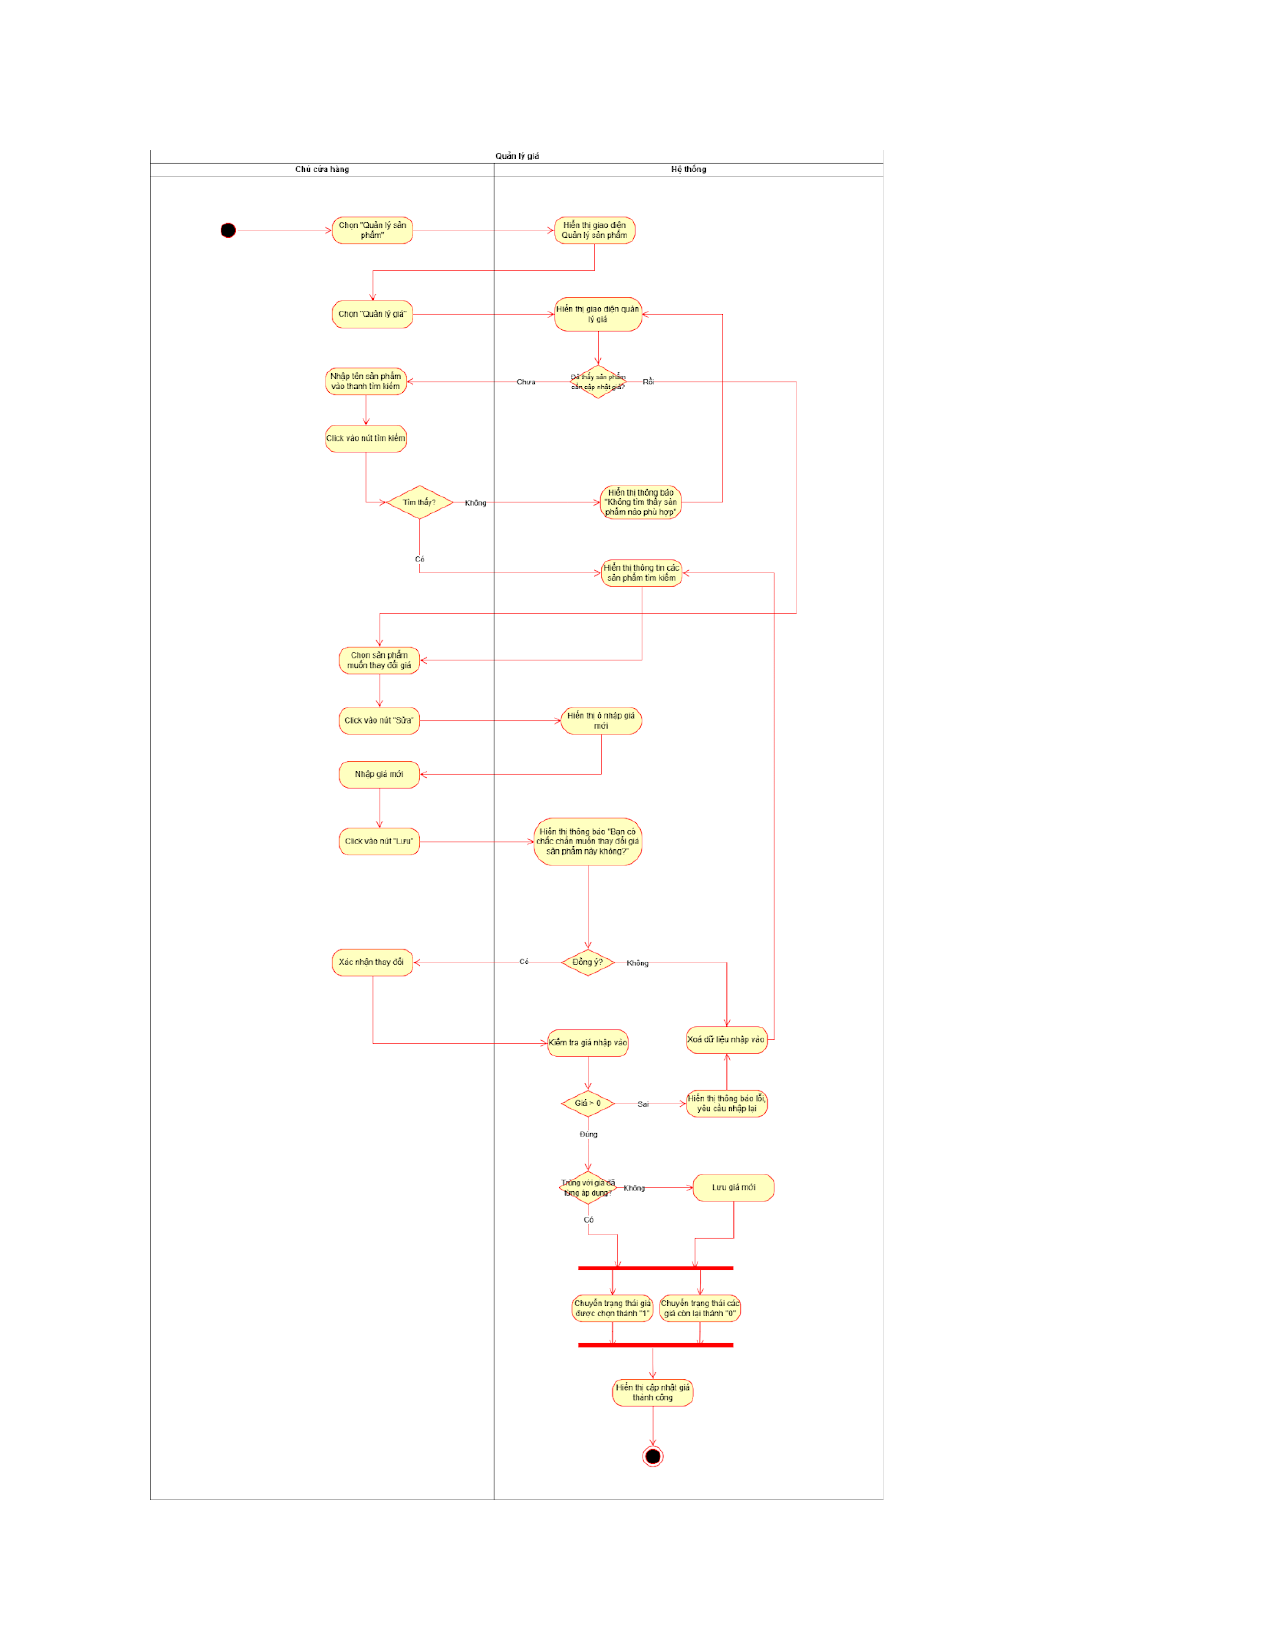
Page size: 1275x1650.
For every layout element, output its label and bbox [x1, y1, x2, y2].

picture [150, 150, 884, 1500]
